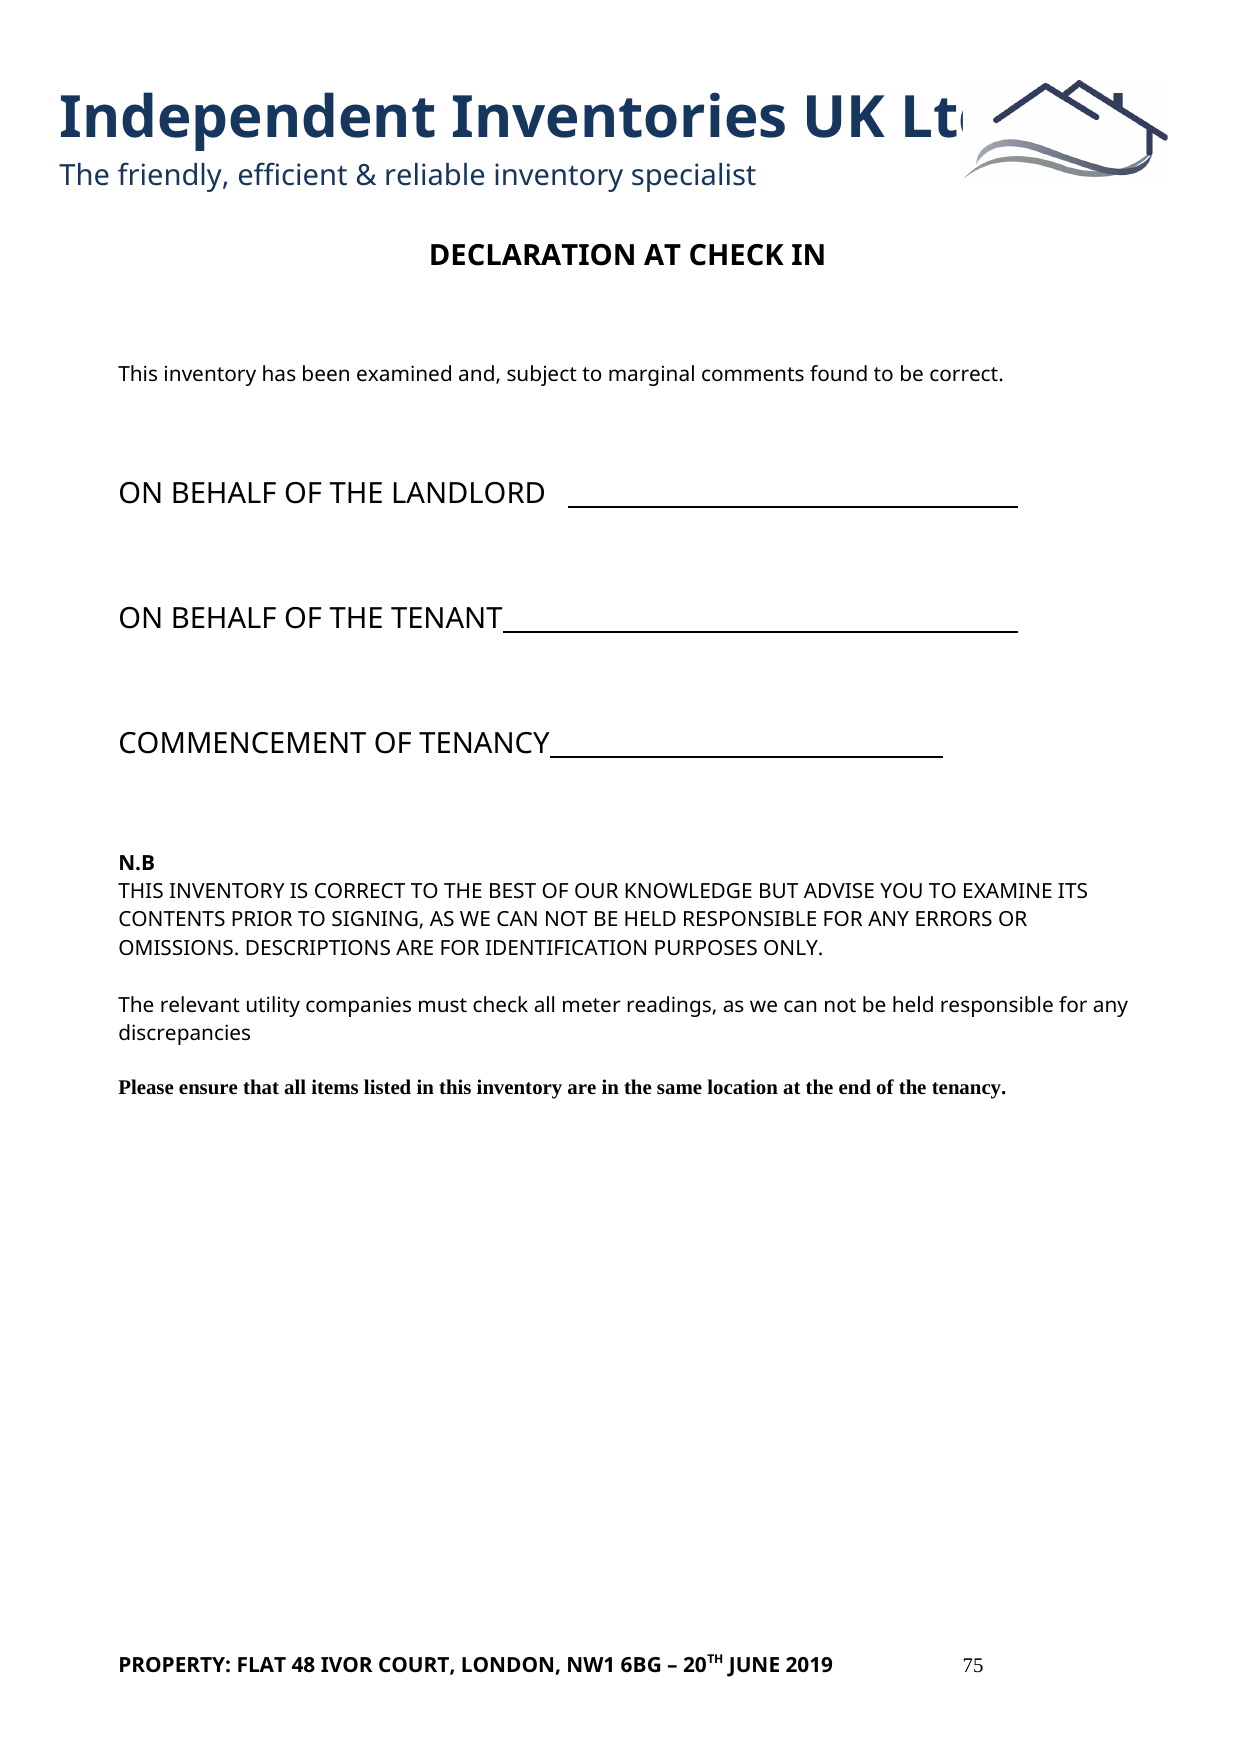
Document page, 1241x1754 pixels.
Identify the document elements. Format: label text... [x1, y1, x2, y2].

subtitle N.B [118, 848, 1137, 876]
text This inventory has been examined and, subject to marginal comments found to be correct. [118, 359, 1137, 387]
text on behalf of the tenant [118, 598, 1137, 637]
subtitle DECLARATION AT CHECK IN [118, 234, 1137, 273]
text The relevant utility companies must check all meter readings, as we can not be held responsible for any discrepancies [118, 990, 1137, 1047]
subtitle On behalf of the landlord [118, 473, 1137, 512]
text Please ensure that all items listed in this inventory are in the same location at the end of the tenancy. [118, 1075, 1137, 1099]
text This inventory is correct to the best of our knowledge but advise you to examine its contents prior to signing, as we can not be held responsible for any errors or omissions. Descriptions are for identification purposes only. [118, 876, 1137, 961]
picture [962, 80, 1168, 178]
text commencement of tenancy [118, 723, 1137, 762]
